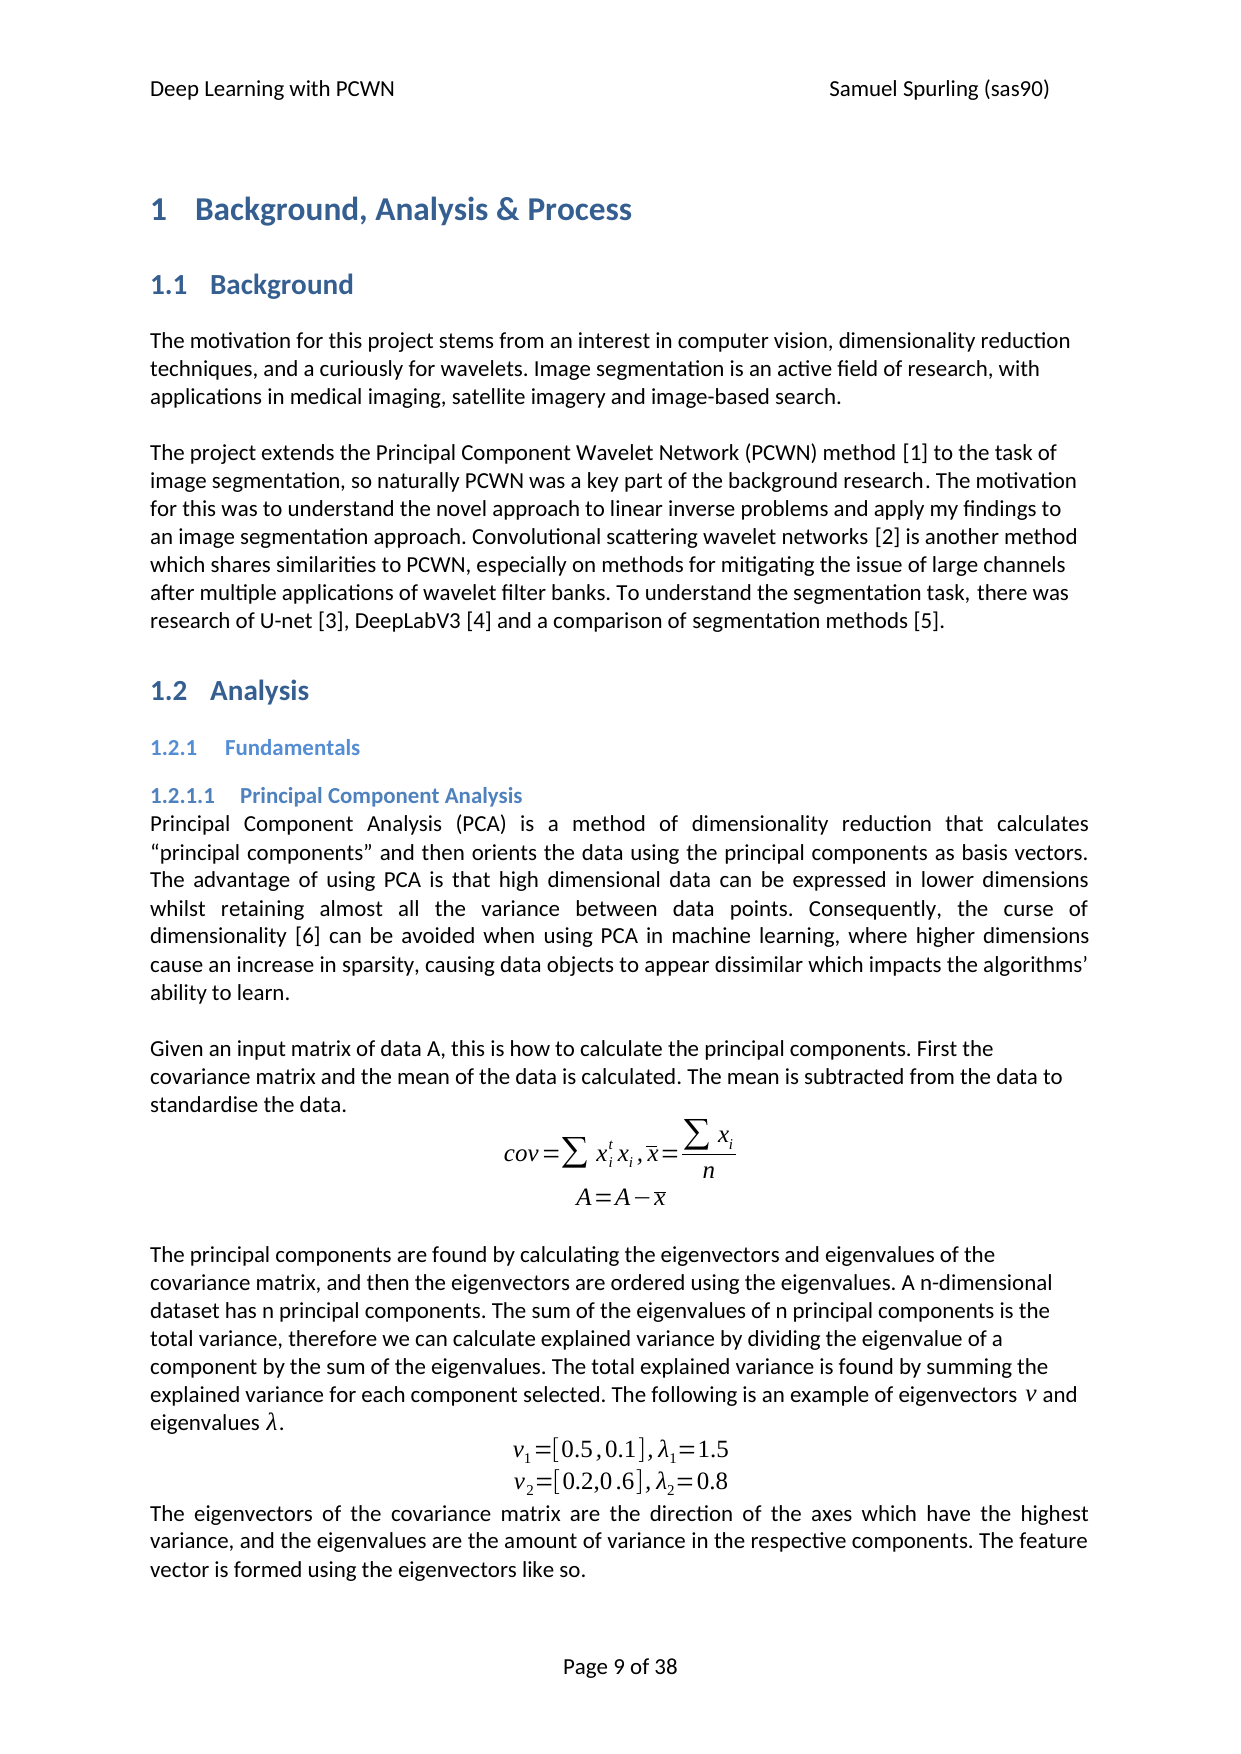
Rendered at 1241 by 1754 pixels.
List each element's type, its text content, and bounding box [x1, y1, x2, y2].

text Principal Component Analysis (PCA) is a method of dimensionality reduction that calculates “principal components” and then orients the data using the principal components as basis vectors. The advantage of using PCA is that high dimensional data can be expressed in lower dimensions whilst retaining almost all the variance between data points. Consequently, the curse of dimensionality can be avoided when using PCA in machine learning, where higher dimensions cause an increase in sparsity, causing data objects to appear dissimilar which impacts the algorithms’ ability to learn. [150, 809, 1090, 1006]
subtitle Fundamentals [150, 733, 1090, 761]
subtitle Analysis [150, 672, 1090, 708]
text The eigenvectors of the covariance matrix are the direction of the axes which have the highest variance, and the eigenvalues are the amount of variance in the respective components. The feature vector is formed using the eigenvectors like so. [150, 1499, 1090, 1583]
subtitle Background, Analysis & Process [150, 187, 1090, 228]
text Given an input matrix of data A, this is how to calculate the principal components. First the covariance matrix and the mean of the data is calculated. The mean is subtracted from the data to standardise the data. [150, 1034, 1090, 1118]
text The project extends the Principal Component Wavelet Network (PCWN) method to the task of image segmentation, so naturally PCWN was a key part of the background research. The motivation for this was to understand the novel approach to linear inverse problems and apply my findings to an image segmentation approach. Convolutional scattering wavelet networks is another method which shares similarities to PCWN, especially on methods for mitigating the issue of large channels after multiple applications of wavelet filter banks. To understand the segmentation task, there was research of U-net , DeepLabV3 and a comparison of segmentation methods . [150, 438, 1090, 634]
text The principal components are found by calculating the eigenvectors and eigenvalues of the covariance matrix, and then the eigenvectors are ordered using the eigenvalues. A n-dimensional dataset has n principal components. The sum of the eigenvalues of n principal components is the total variance, therefore we can calculate explained variance by dividing the eigenvalue of a component by the sum of the eigenvalues. The total explained variance is found by summing the explained variance for each component selected. The following is an example of eigenvectors and eigenvalues . [150, 1240, 1090, 1436]
subtitle Background [150, 266, 1090, 301]
text The motivation for this project stems from an interest in computer vision, dimensionality reduction techniques, and a curiously for wavelets. Image segmentation is an active field of research, with applications in medical imaging, satellite imagery and image-based search. [150, 326, 1090, 410]
subtitle Principal Component Analysis [150, 782, 1090, 809]
